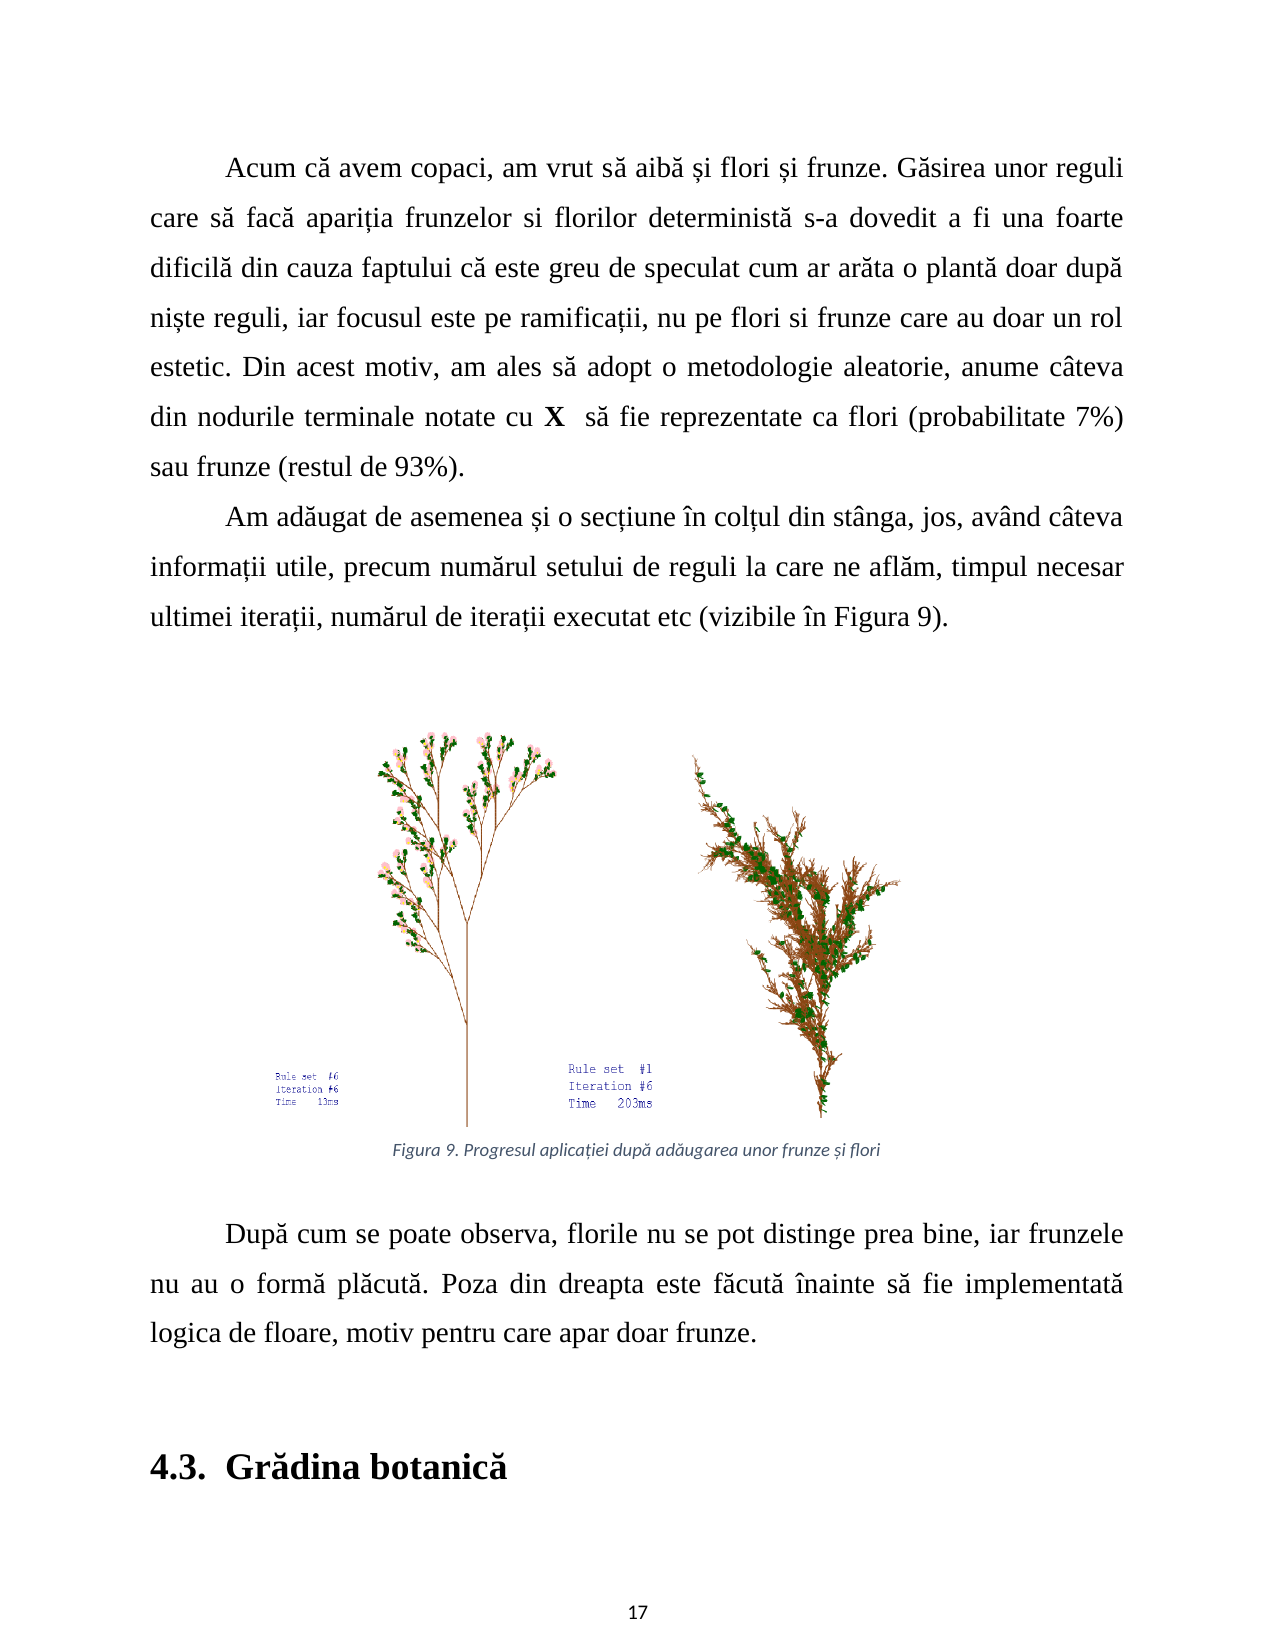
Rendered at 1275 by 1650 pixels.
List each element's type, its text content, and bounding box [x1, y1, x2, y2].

picture [271, 648, 1004, 1139]
text Am adăugat de asemenea și o secțiune în colțul din stânga, jos, având câteva informații utile, precum numărul setului de reguli la care ne aflăm, timpul necesar ultimei iterații, numărul de iterații executat etc (vizibile în Figura 9). [150, 499, 1125, 633]
subtitle Grădina botanică [150, 1444, 1125, 1488]
text După cum se poate observa, florile nu se pot distinge prea bine, iar frunzele nu au o formă plăcută. Poza din dreapta este făcută înainte să fie implementată logica de floare, motiv pentru care apar doar frunze. [150, 1216, 1125, 1349]
text Acum că avem copaci, am vrut să aibă și flori și frunze. Găsirea unor reguli care să facă apariția frunzelor si florilor deterministă s-a dovedit a fi una foarte dificilă din cauza faptului că este greu de speculat cum ar arăta o plantă doar după niște reguli, iar focusul este pe ramificații, nu pe flori si frunze care au doar un rol estetic. Din acest motiv, am ales să adopt o metodologie aleatorie, anume câteva din nodurile terminale notate cu X să fie reprezentate ca flori (probabilitate 7%) sau frunze (restul de 93%). [150, 150, 1125, 483]
text Figura 9. Progresul aplicației după adăugarea unor frunze și flori [150, 1138, 1125, 1161]
